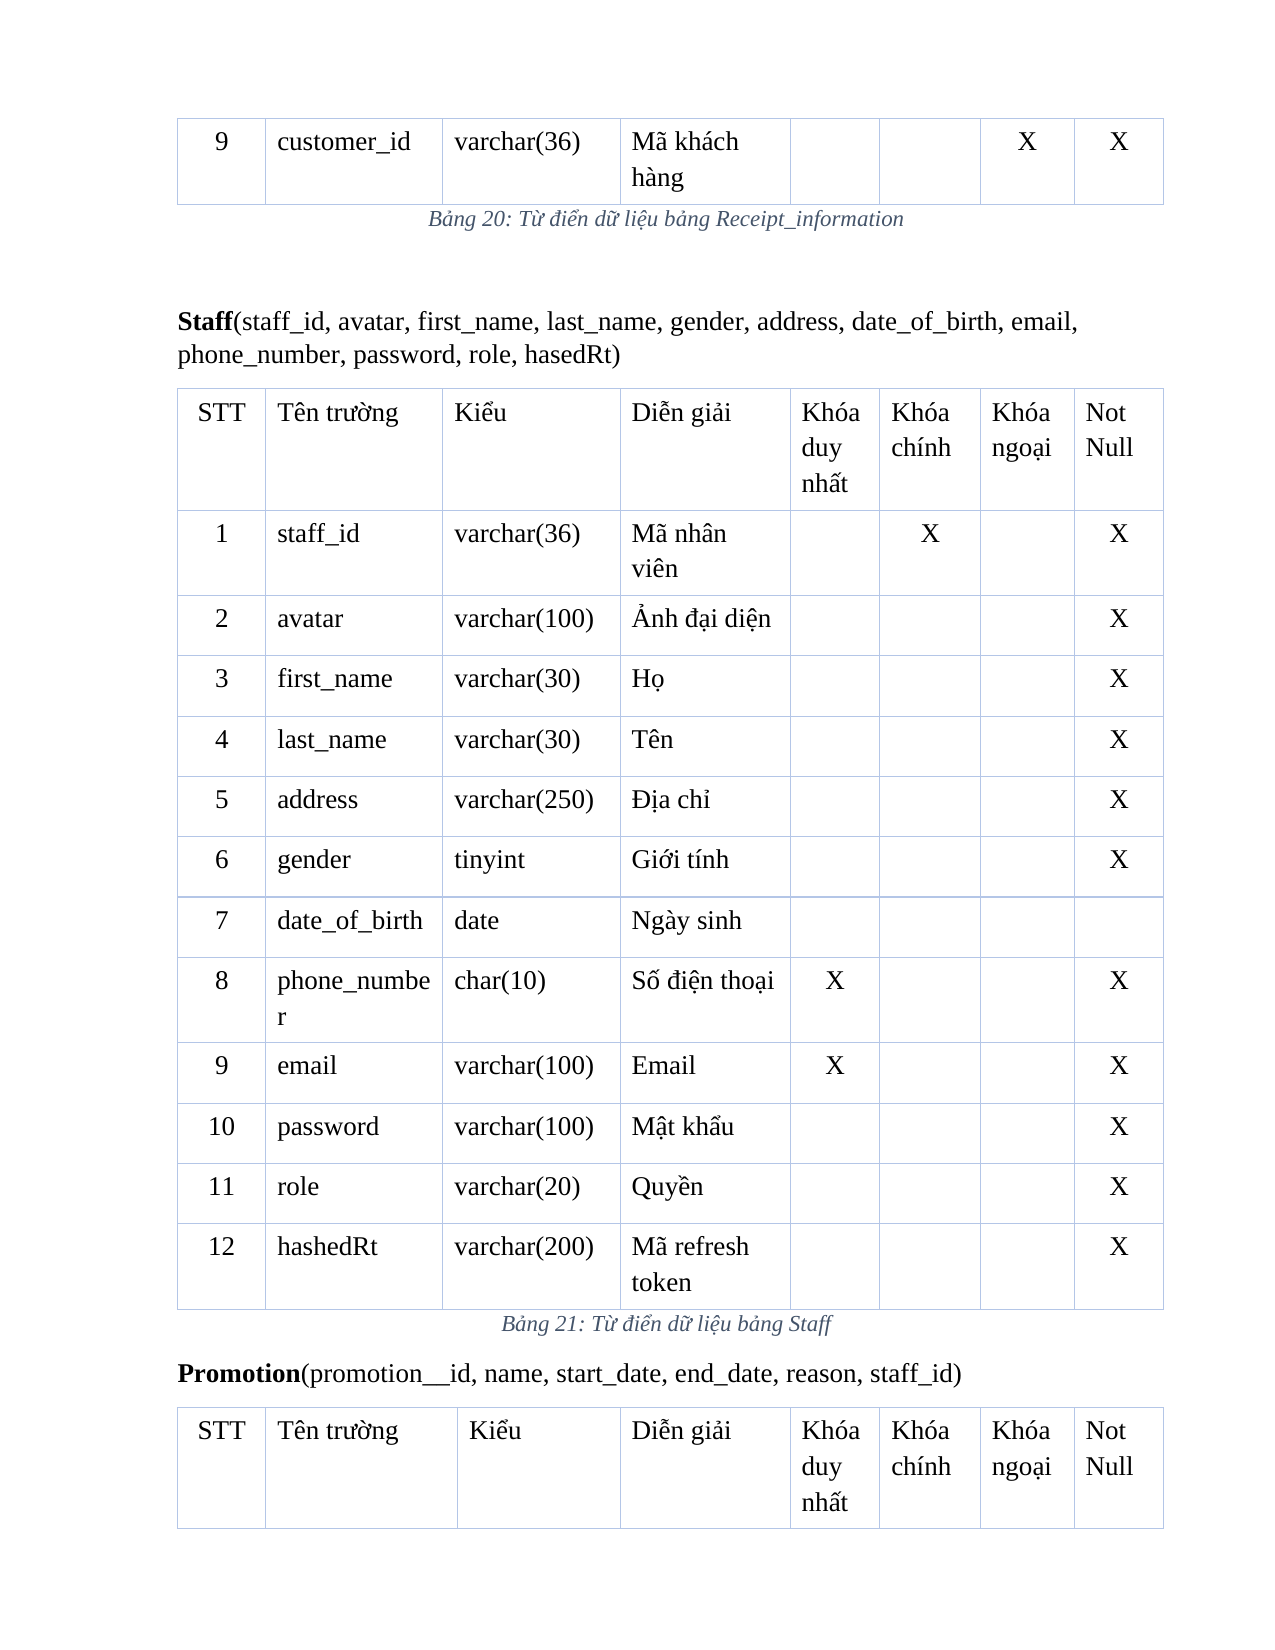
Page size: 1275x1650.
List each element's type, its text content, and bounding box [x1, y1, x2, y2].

table_header Tên trường [266, 1408, 457, 1528]
table_cell Địa chỉ [621, 777, 790, 836]
table_header Khóa ngoại [981, 389, 1074, 509]
table_cell [791, 717, 879, 776]
table_cell varchar(30) [443, 717, 620, 776]
table_cell X [981, 119, 1074, 203]
table_cell Email [621, 1043, 790, 1102]
table_cell 9 [178, 119, 265, 203]
table_cell [981, 1043, 1074, 1102]
table_cell [981, 596, 1074, 655]
table_cell date [443, 898, 620, 957]
table_cell avatar [266, 596, 442, 655]
table_header Khóa duy nhất [791, 389, 879, 509]
table_cell 2 [178, 596, 265, 655]
table_cell date_of_birth [266, 898, 442, 957]
table_cell gender [266, 837, 442, 896]
table_cell 6 [178, 837, 265, 896]
table_cell [791, 898, 879, 957]
table_cell varchar(250) [443, 777, 620, 836]
table_cell [791, 837, 879, 896]
table_cell 9 [178, 1043, 265, 1102]
table_header Diễn giải [621, 1408, 790, 1528]
table_header Kiểu [443, 389, 620, 509]
table_header STT [178, 389, 265, 509]
table_cell [880, 1043, 980, 1102]
text Bảng 20: Từ điển dữ liệu bảng Receipt_information [177, 205, 1157, 231]
table_cell X [1075, 1104, 1163, 1163]
table_cell Ảnh đại diện [621, 596, 790, 655]
table_cell varchar(30) [443, 656, 620, 716]
table_cell [880, 1104, 980, 1163]
table_header Khóa chính [880, 389, 980, 509]
table_cell 5 [178, 777, 265, 836]
table_cell varchar(100) [443, 1104, 620, 1163]
table_cell [791, 1164, 879, 1223]
table_cell [880, 717, 980, 776]
table_cell last_name [266, 717, 442, 776]
table_cell [981, 958, 1074, 1042]
table_cell [981, 1164, 1074, 1223]
table_header Not Null [1075, 389, 1163, 509]
table_header Not Null [1075, 1408, 1163, 1528]
text Staff(staff_id, avatar, first_name, last_name, gender, address, date_of_birth, email, phone_number, password, role, hasedRt) [177, 304, 1157, 369]
table_cell X [880, 511, 980, 595]
table_cell Giới tính [621, 837, 790, 896]
table_cell varchar(20) [443, 1164, 620, 1223]
table_cell 7 [178, 898, 265, 957]
table_cell X [1075, 1224, 1163, 1308]
table_cell 4 [178, 717, 265, 776]
table_cell address [266, 777, 442, 836]
table_header Khóa ngoại [981, 1408, 1074, 1528]
text Promotion(promotion__id, name, start_date, end_date, reason, staff_id) [177, 1357, 1157, 1388]
table_cell Quyền [621, 1164, 790, 1223]
table_cell Mã nhân viên [621, 511, 790, 595]
table_cell [791, 777, 879, 836]
table_cell tinyint [443, 837, 620, 896]
table_cell [791, 119, 879, 203]
table_cell [880, 898, 980, 957]
table_cell varchar(100) [443, 596, 620, 655]
table_cell 11 [178, 1164, 265, 1223]
table_cell X [1075, 656, 1163, 716]
table_cell Mã khách hàng [621, 119, 790, 203]
table_header Khóa chính [880, 1408, 980, 1528]
table_cell [880, 1164, 980, 1223]
table_cell [880, 119, 980, 203]
table_cell [981, 777, 1074, 836]
table_cell role [266, 1164, 442, 1223]
table_cell X [1075, 717, 1163, 776]
table_cell [791, 656, 879, 716]
table_cell phone_number [266, 958, 442, 1042]
table_cell password [266, 1104, 442, 1163]
table_cell first_name [266, 656, 442, 716]
table_cell [791, 1104, 879, 1163]
table_cell varchar(36) [443, 511, 620, 595]
table_cell X [1075, 837, 1163, 896]
table_cell 10 [178, 1104, 265, 1163]
table_cell 1 [178, 511, 265, 595]
table_cell [981, 717, 1074, 776]
table_header Tên trường [266, 389, 442, 509]
table_cell [981, 1104, 1074, 1163]
table_header Khóa duy nhất [791, 1408, 879, 1528]
table_cell [981, 1224, 1074, 1308]
table_cell [880, 837, 980, 896]
table_cell X [1075, 958, 1163, 1042]
table_cell hashedRt [266, 1224, 442, 1308]
table_cell 3 [178, 656, 265, 716]
table_cell staff_id [266, 511, 442, 595]
table_cell email [266, 1043, 442, 1102]
table_cell [791, 511, 879, 595]
table_cell X [791, 1043, 879, 1102]
table_header Kiểu [458, 1408, 620, 1528]
table_cell [981, 656, 1074, 716]
table_cell Tên [621, 717, 790, 776]
table_cell char(10) [443, 958, 620, 1042]
table_cell [880, 958, 980, 1042]
table_cell X [791, 958, 879, 1042]
table_cell varchar(100) [443, 1043, 620, 1102]
text Bảng 21: Từ điển dữ liệu bảng Staff [177, 1310, 1157, 1336]
table_cell X [1075, 511, 1163, 595]
table_cell [880, 777, 980, 836]
table_cell Mã refresh token [621, 1224, 790, 1308]
table_cell [791, 1224, 879, 1308]
table_cell varchar(36) [443, 119, 620, 203]
table_cell X [1075, 119, 1163, 203]
table_cell 12 [178, 1224, 265, 1308]
table_cell X [1075, 596, 1163, 655]
table_cell X [1075, 1164, 1163, 1223]
table_cell [981, 898, 1074, 957]
table_cell [981, 511, 1074, 595]
table_header Diễn giải [621, 389, 790, 509]
table_cell varchar(200) [443, 1224, 620, 1308]
table_cell [981, 837, 1074, 896]
table_cell [1075, 898, 1163, 957]
table_cell [880, 596, 980, 655]
table_cell [791, 596, 879, 655]
table_cell X [1075, 1043, 1163, 1102]
table_cell Ngày sinh [621, 898, 790, 957]
table_cell Mật khẩu [621, 1104, 790, 1163]
table_header STT [178, 1408, 265, 1528]
table_cell Số điện thoại [621, 958, 790, 1042]
table_cell Họ [621, 656, 790, 716]
table_cell customer_id [266, 119, 442, 203]
table_cell [880, 1224, 980, 1308]
table_cell X [1075, 777, 1163, 836]
table_cell [880, 656, 980, 716]
table_cell 8 [178, 958, 265, 1042]
